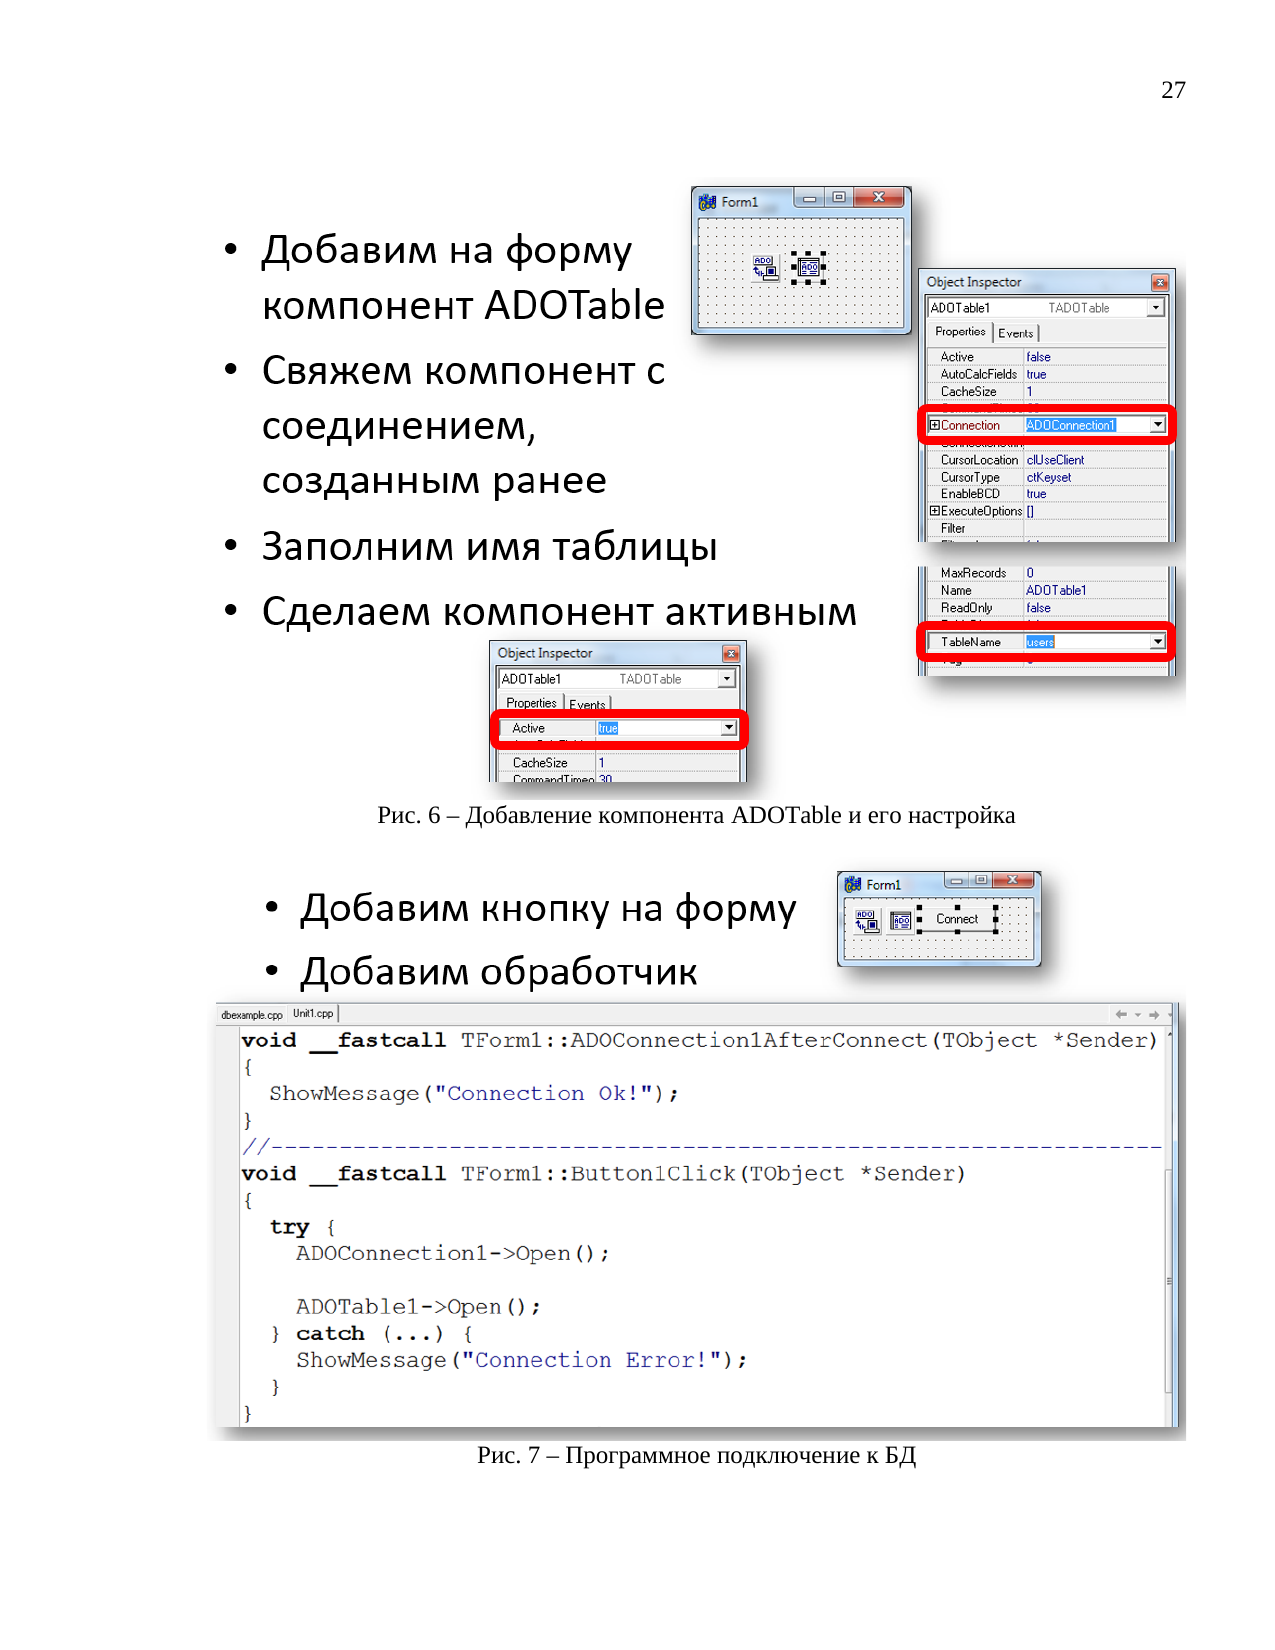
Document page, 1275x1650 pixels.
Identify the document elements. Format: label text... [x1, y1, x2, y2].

text Рис. 7 – Программное подключение к БД [207, 1441, 1186, 1469]
text Рис. 6 – Добавление компонента ADOTable и его настройка [207, 800, 1186, 828]
picture [206, 177, 1187, 800]
picture [206, 857, 1187, 1441]
